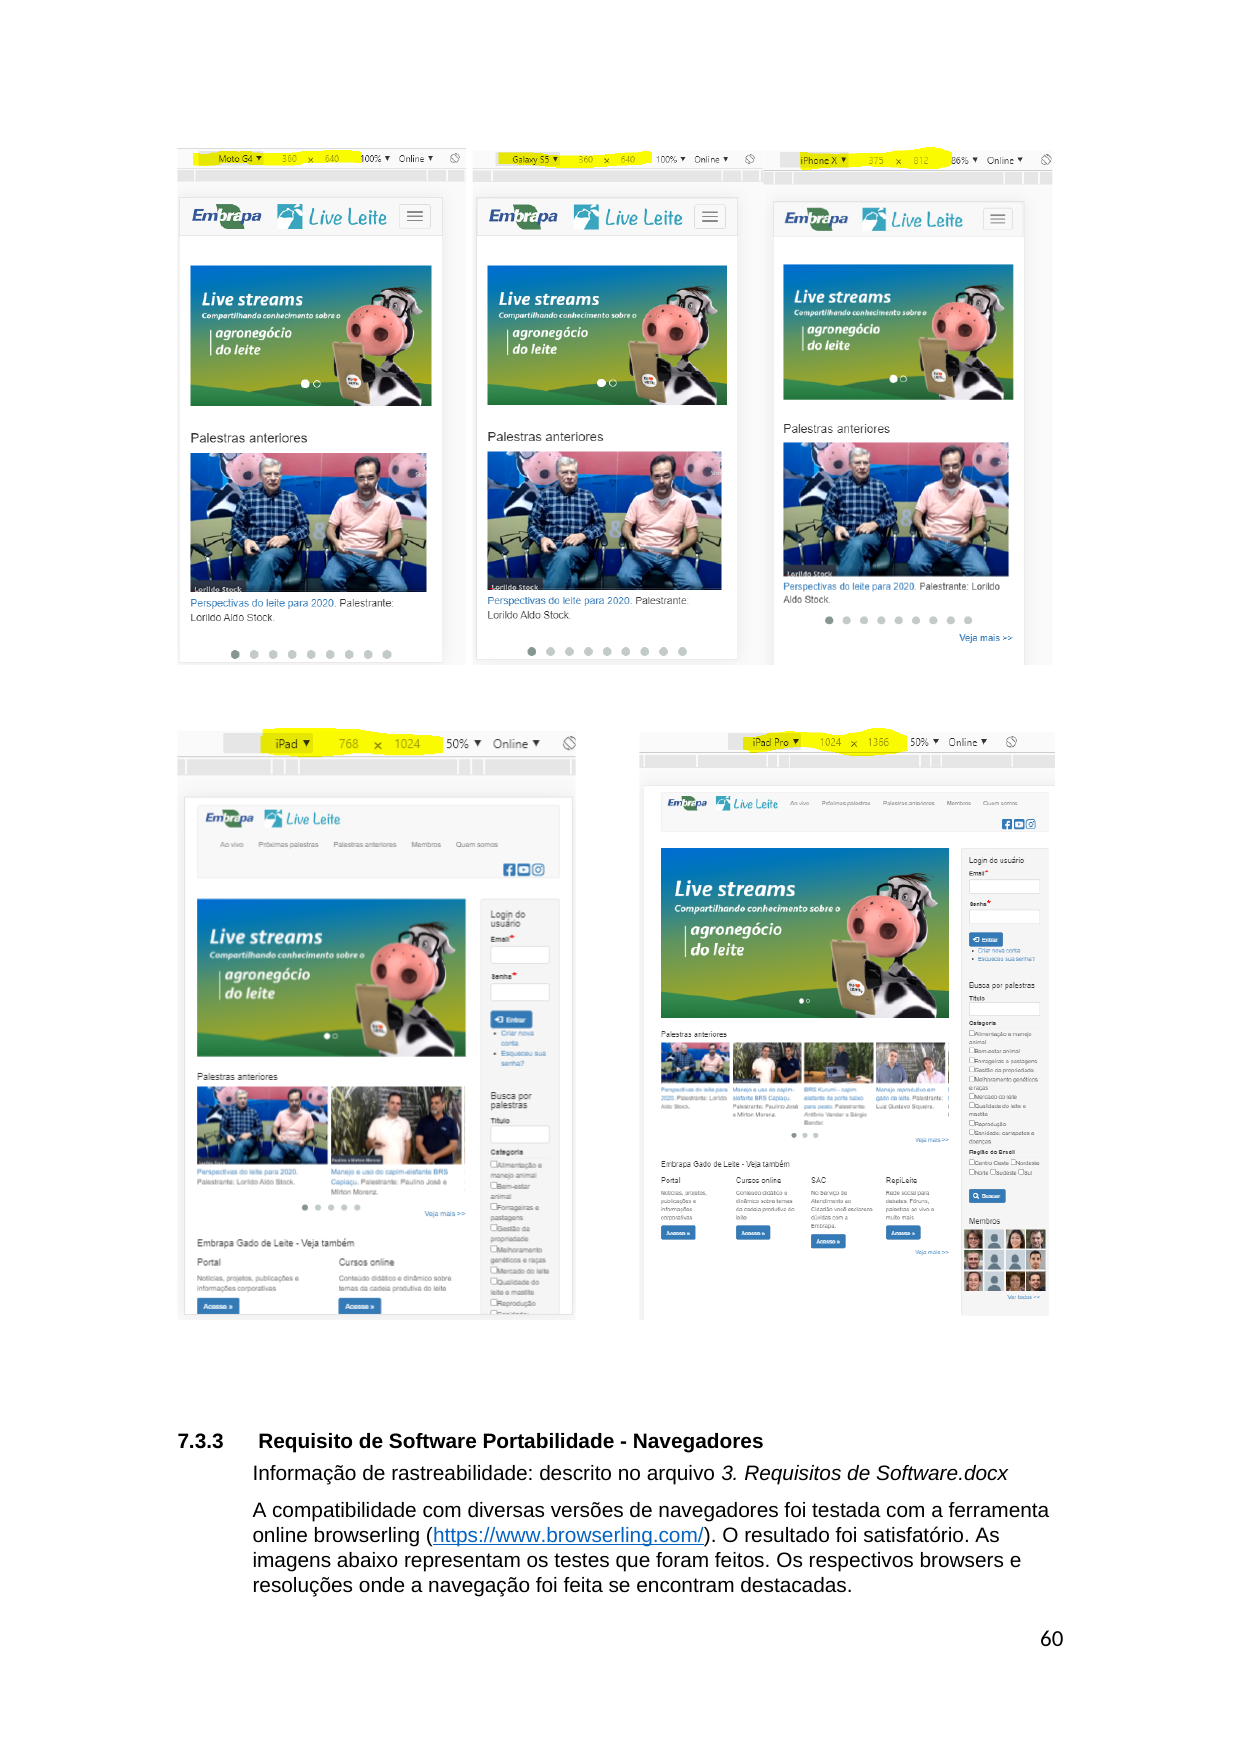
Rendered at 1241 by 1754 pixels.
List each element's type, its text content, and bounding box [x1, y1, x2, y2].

picture [177, 147, 467, 665]
text Informação de rastreabilidade: descrito no arquivo 3. Requisitos de Software.docx [252, 1459, 1063, 1484]
picture [639, 728, 1055, 1320]
text A compatibilidade com diversas versões de navegadores foi testada com a ferramenta online browserling (https://www.browserling.com/). O resultado foi satisfatório. As imagens abaixo representam os testes que foram feitos. Os respectivos browsers e resoluções onde a navegação foi feita se encontram destacadas. [252, 1497, 1063, 1597]
picture [177, 728, 576, 1320]
picture [472, 147, 1053, 665]
subtitle 7.3.3 Requisito de Software Portabilidade - Navegadores [177, 1428, 1063, 1453]
